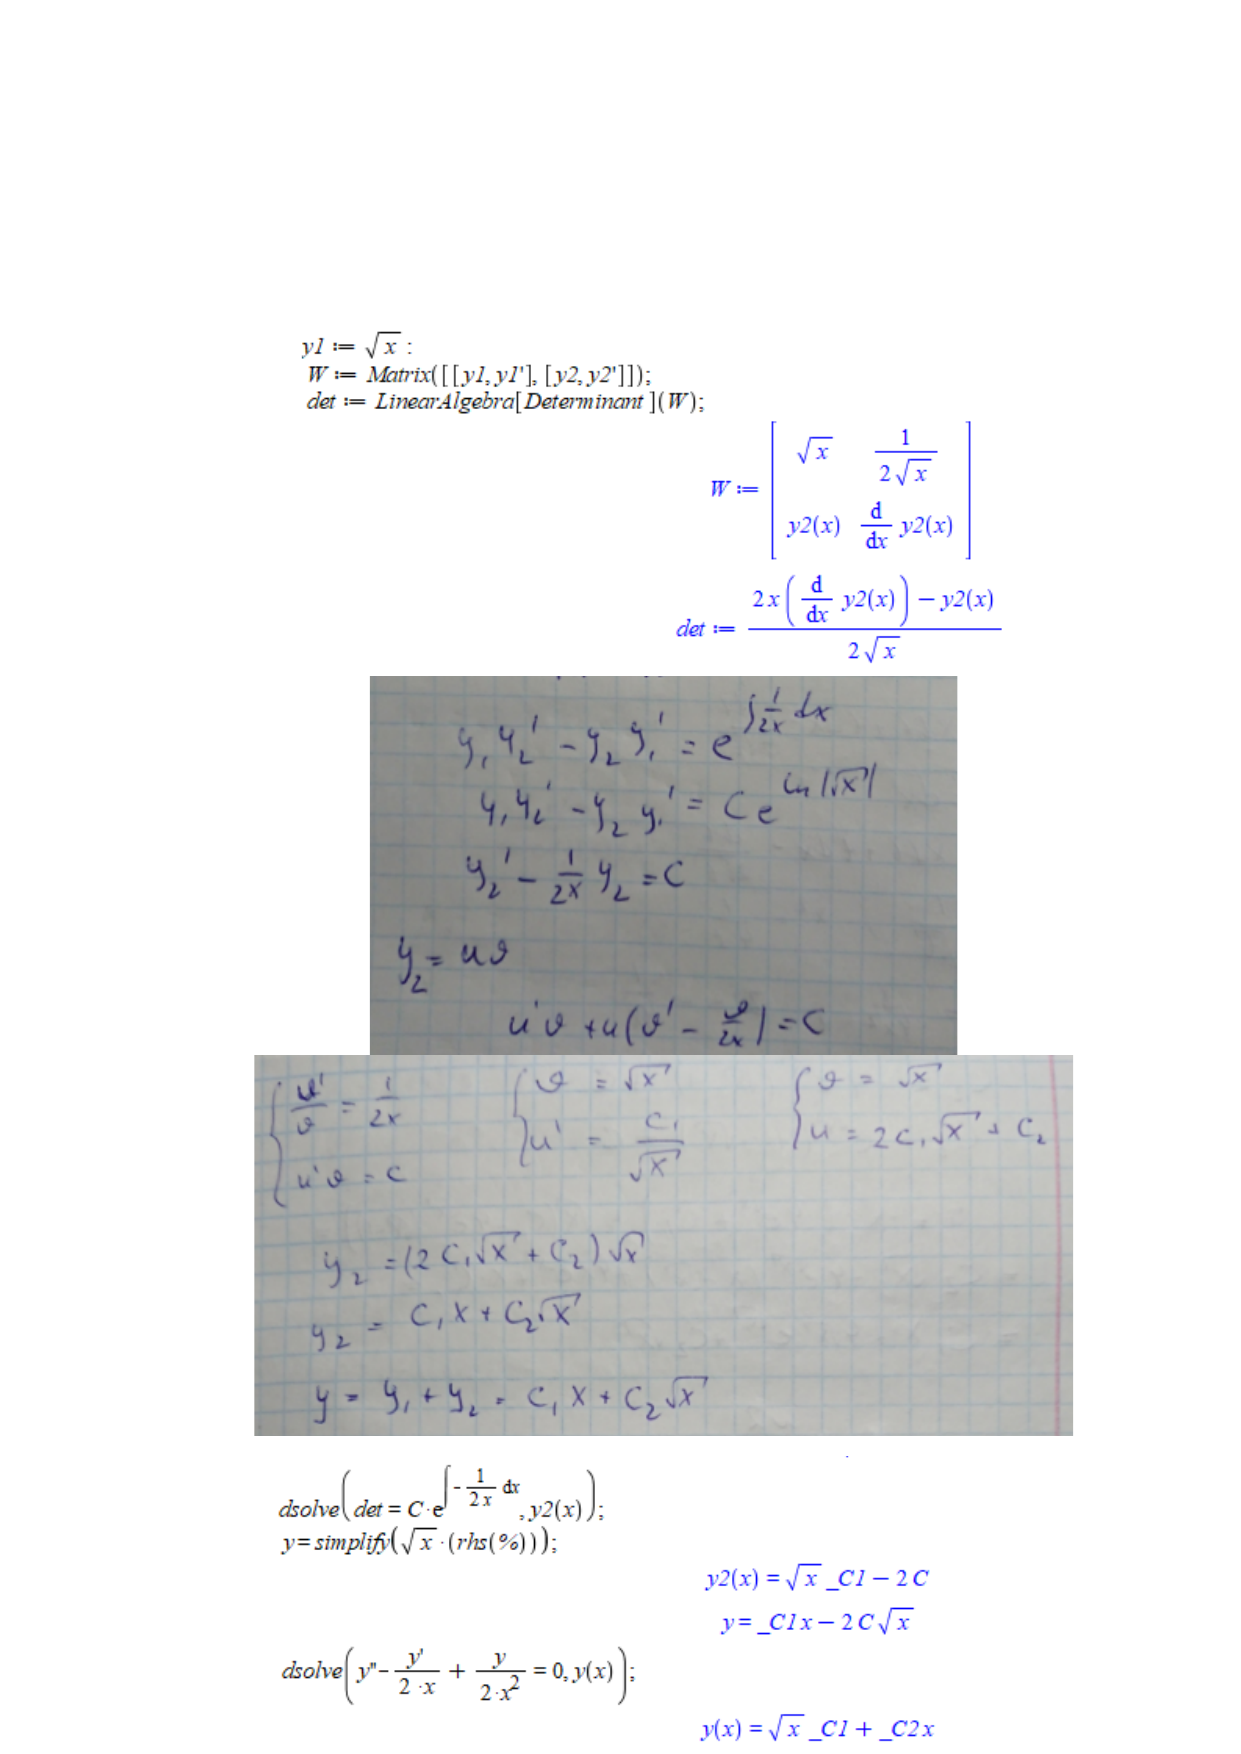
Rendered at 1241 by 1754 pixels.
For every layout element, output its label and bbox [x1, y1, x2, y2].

picture [276, 1456, 961, 1746]
picture [254, 676, 1074, 1436]
picture [301, 330, 1024, 668]
